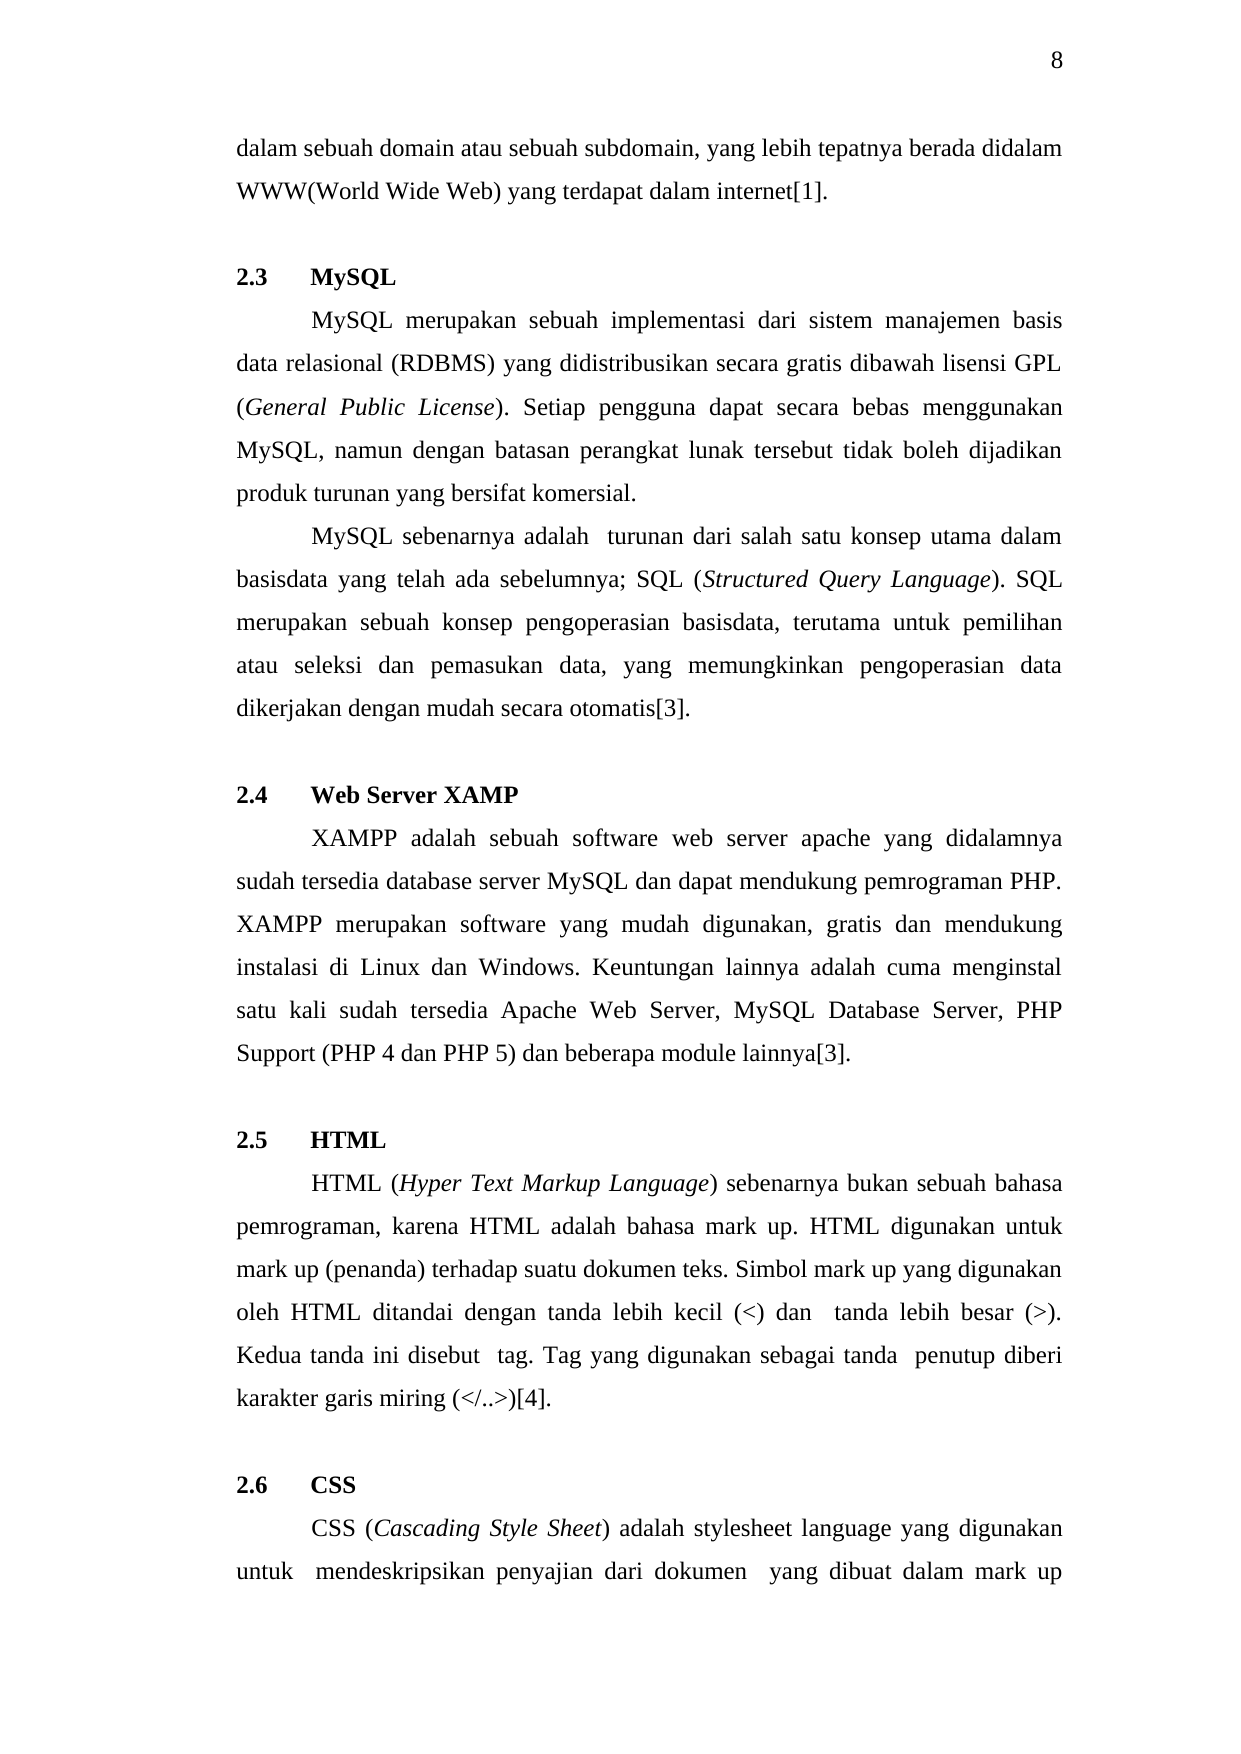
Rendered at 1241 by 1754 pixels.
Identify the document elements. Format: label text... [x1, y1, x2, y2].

subtitle Web Server XAMP [236, 780, 1063, 808]
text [236, 1513, 1063, 1585]
subtitle HTML [236, 1125, 1063, 1153]
subtitle MySQL [236, 262, 1063, 291]
text XAMPP adalah sebuah software web server apache yang didalamnya sudah tersedia database server MySQL dan dapat mendukung pemrograman PHP. XAMPP merupakan software yang mudah digunakan, gratis dan mendukung instalasi di Linux dan Windows. Keuntungan lainnya adalah cuma menginstal satu kali sudah tersedia Apache Web Server, MySQL Database Server, PHP Support (PHP 4 dan PHP 5) dan beberapa module lainnya[3]. [236, 823, 1063, 1067]
subtitle CSS [236, 1470, 1063, 1498]
text HTML (Hyper Text Markup Language) sebenarnya bukan sebuah bahasa pemrograman, karena HTML adalah bahasa mark up. HTML digunakan untuk mark up (penanda) terhadap suatu dokumen teks. Simbol mark up yang digunakan oleh HTML ditandai dengan tanda lebih kecil (<) dan tanda lebih besar (>). Kedua tanda ini disebut tag. Tag yang digunakan sebagai tanda penutup diberi karakter garis miring (</..>)[4]. [236, 1168, 1063, 1412]
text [236, 133, 1063, 205]
text MySQL merupakan sebuah implementasi dari sistem manajemen basis data relasional (RDBMS) yang didistribusikan secara gratis dibawah lisensi GPL (General Public License). Setiap pengguna dapat secara bebas menggunakan MySQL, namun dengan batasan perangkat lunak tersebut tidak boleh dijadikan produk turunan yang bersifat komersial. [236, 305, 1063, 507]
text MySQL sebenarnya adalah turunan dari salah satu konsep utama dalam basisdata yang telah ada sebelumnya; SQL (Structured Query Language). SQL merupakan sebuah konsep pengoperasian basisdata, terutama untuk pemilihan atau seleksi dan pemasukan data, yang memungkinkan pengoperasian data dikerjakan dengan mudah secara otomatis[3]. [236, 521, 1063, 722]
